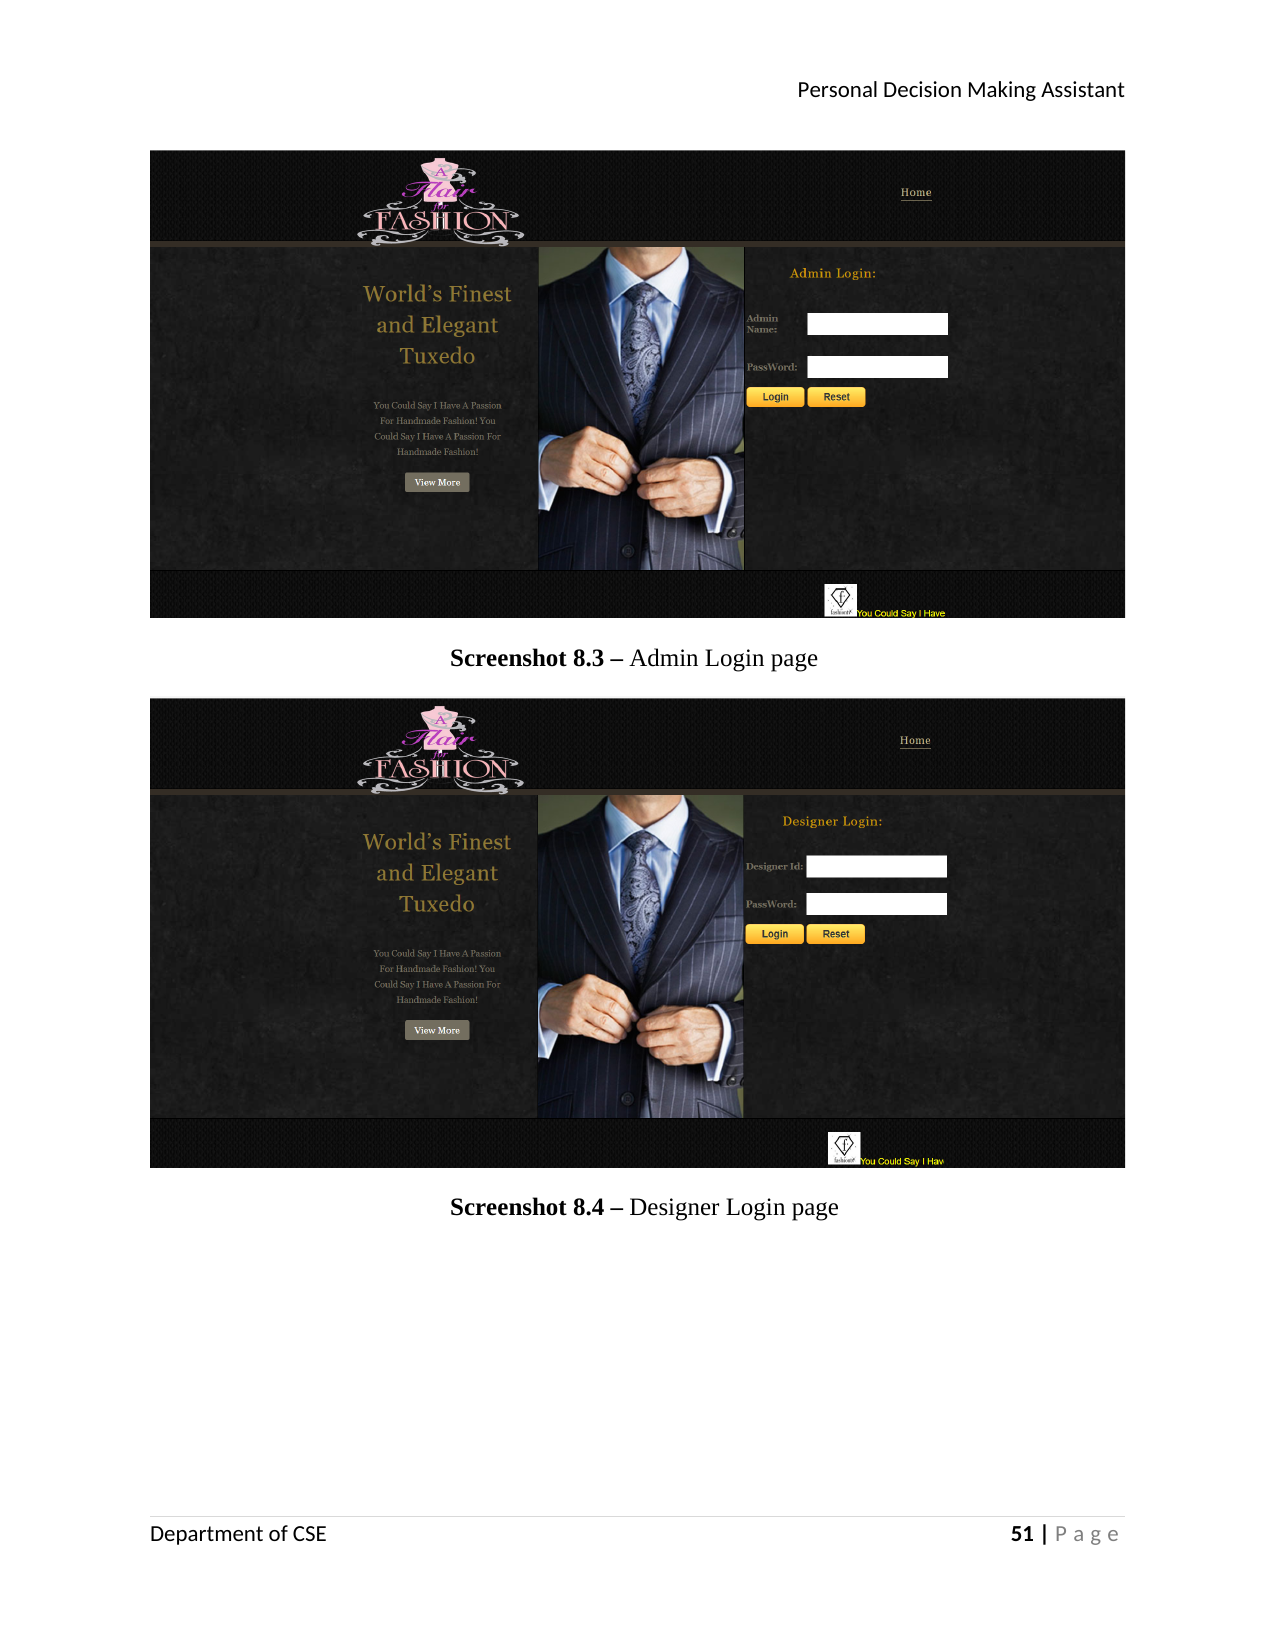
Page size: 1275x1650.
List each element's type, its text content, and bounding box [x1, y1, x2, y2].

text Screenshot 8.4 – Designer Login page [150, 1192, 1125, 1221]
picture [150, 696, 1125, 1168]
picture [150, 150, 1125, 618]
text Screenshot 8.3 – Admin Login page [150, 643, 1125, 672]
